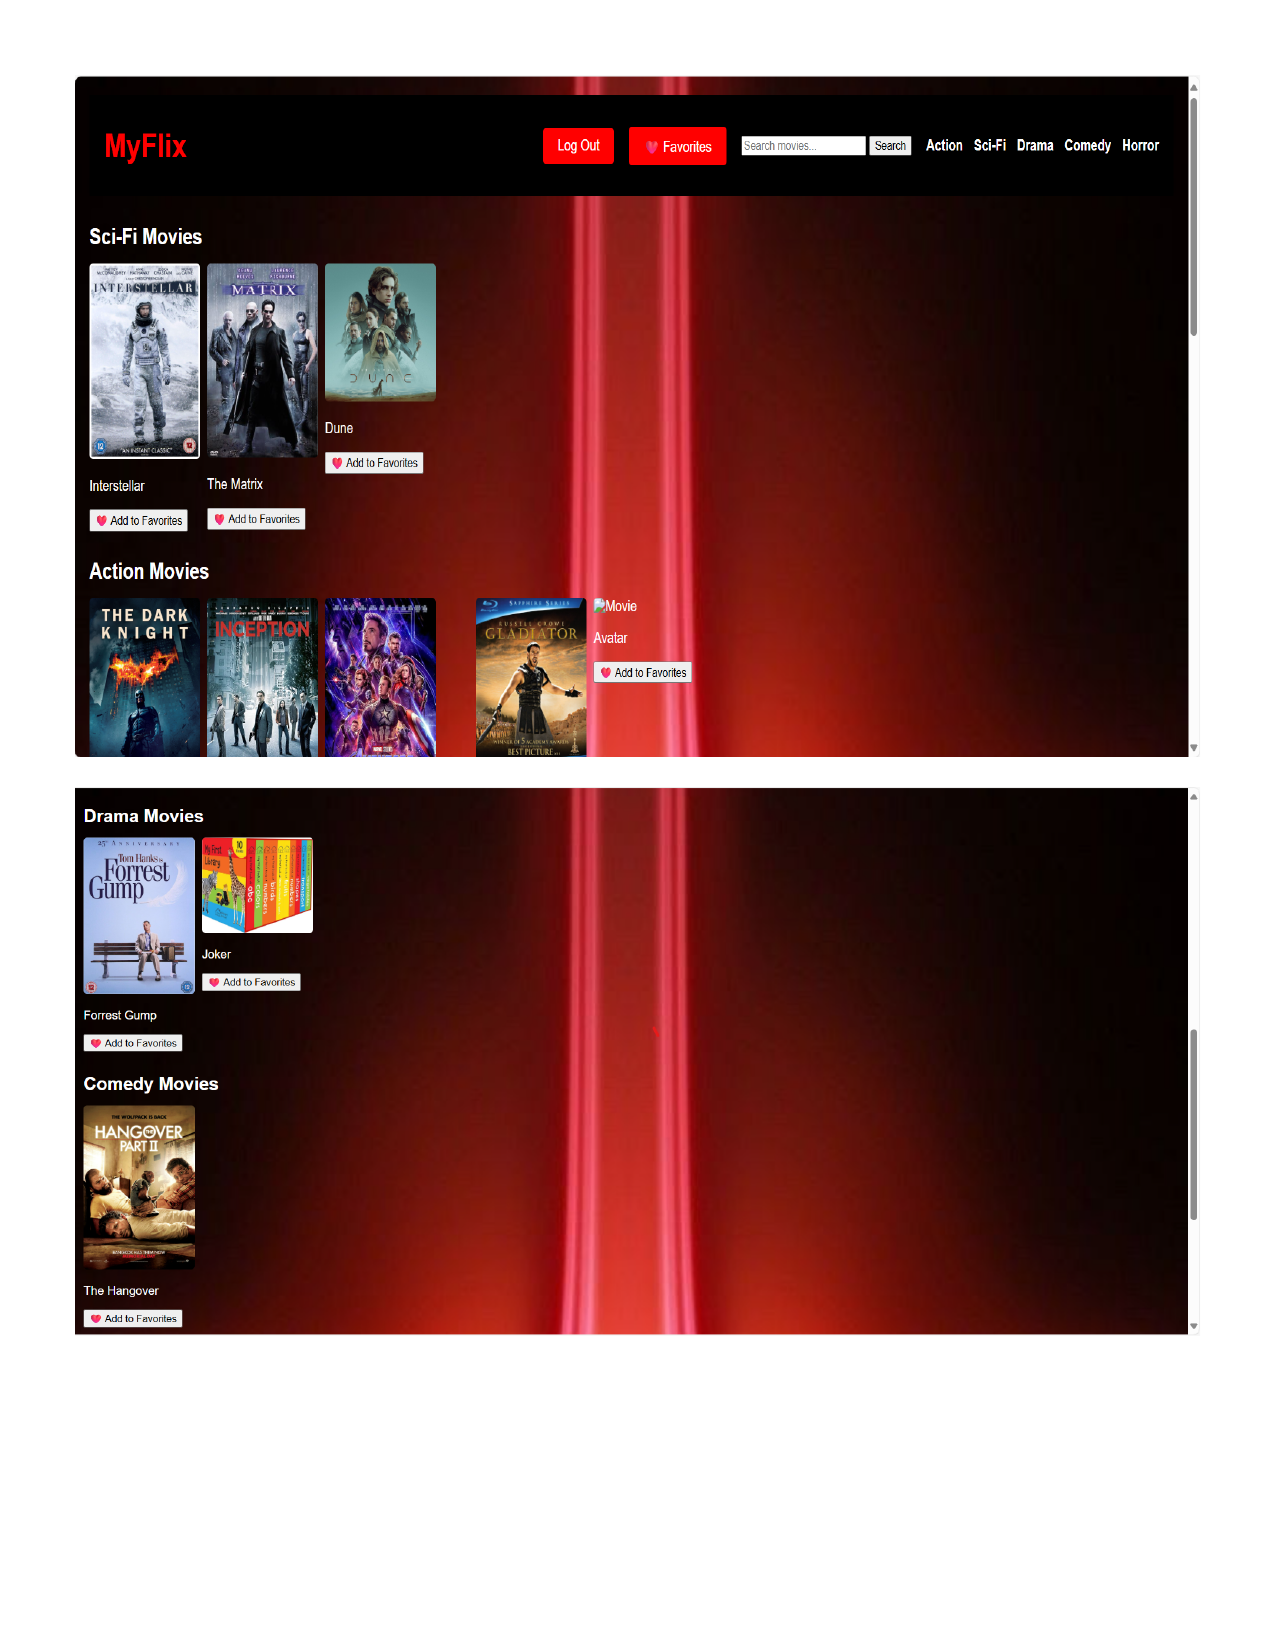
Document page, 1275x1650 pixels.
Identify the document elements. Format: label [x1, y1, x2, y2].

picture [75, 75, 1200, 757]
picture [75, 787, 1200, 1336]
